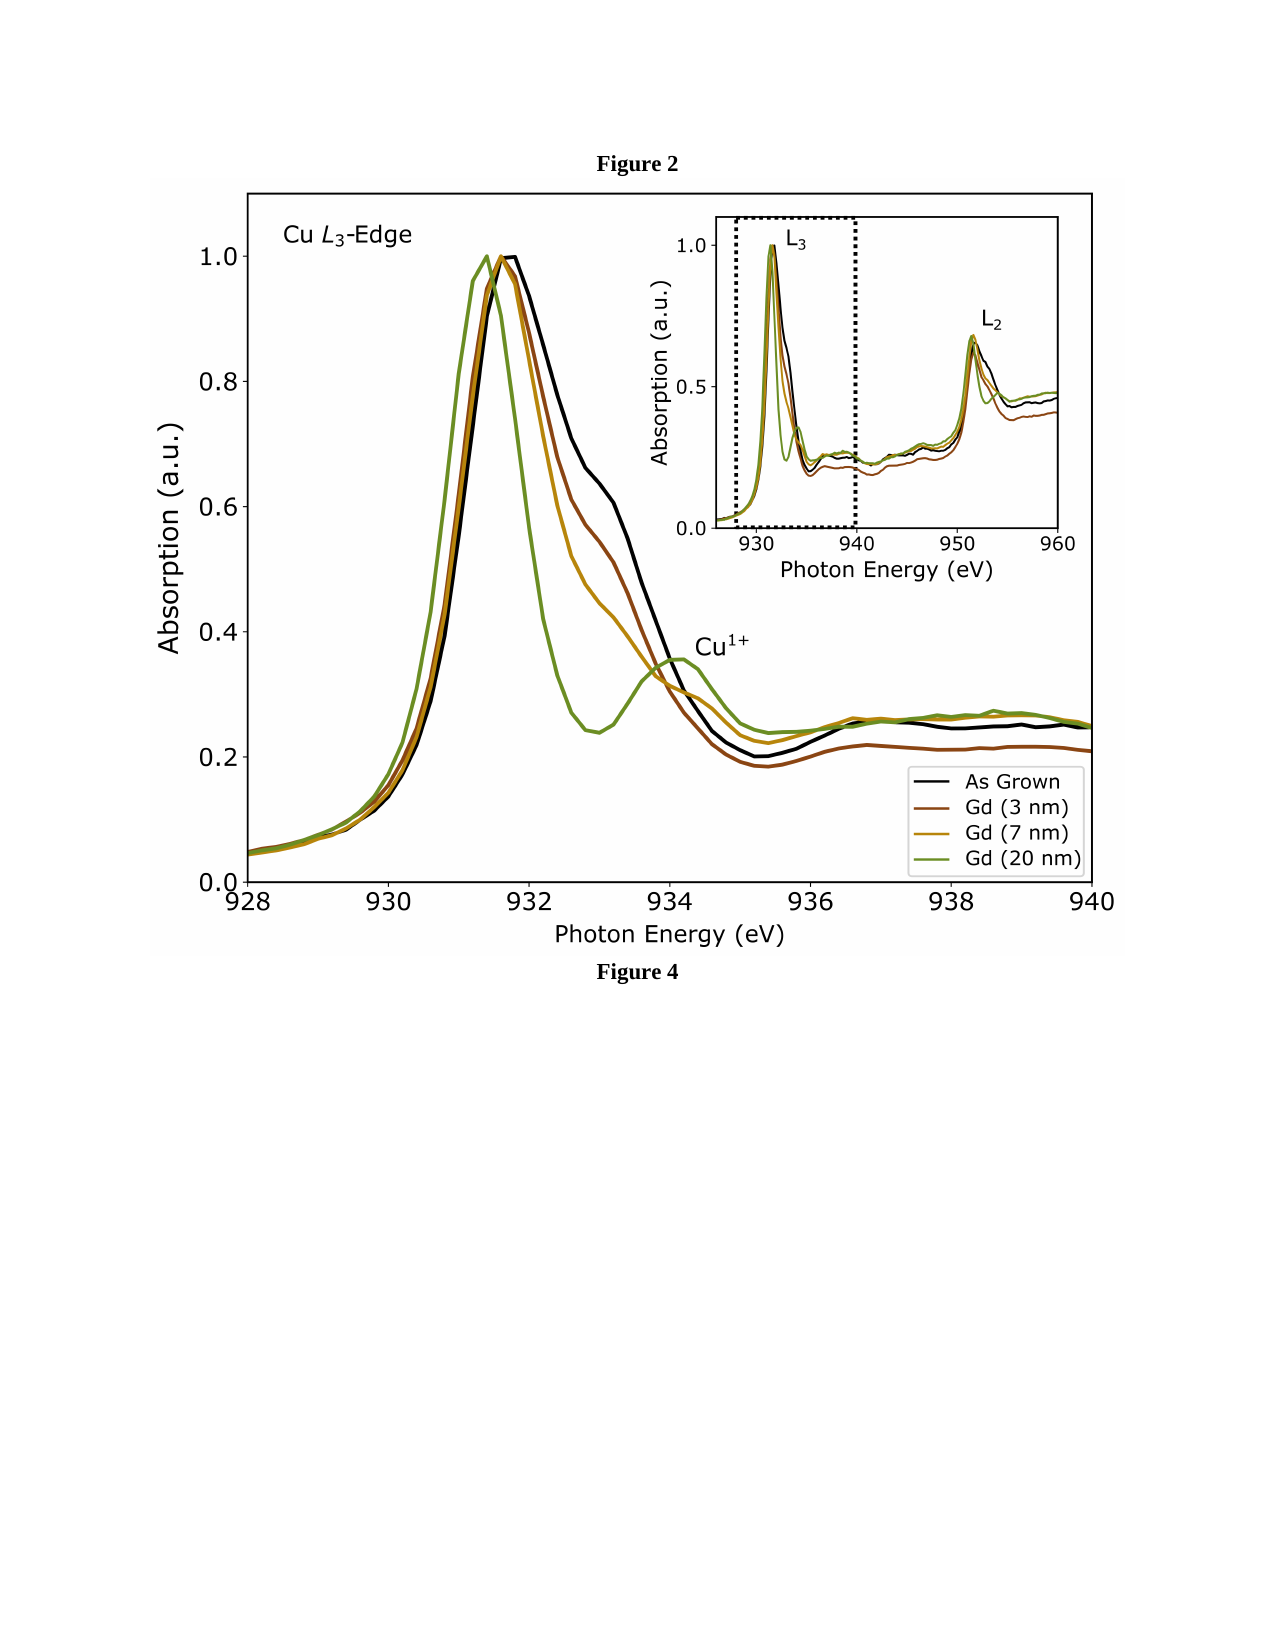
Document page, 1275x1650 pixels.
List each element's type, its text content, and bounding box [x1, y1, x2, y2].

text Figure 2Figure 4 [150, 956, 1125, 984]
text Figure 2Figure 4 [150, 150, 1125, 178]
picture [150, 178, 1125, 956]
